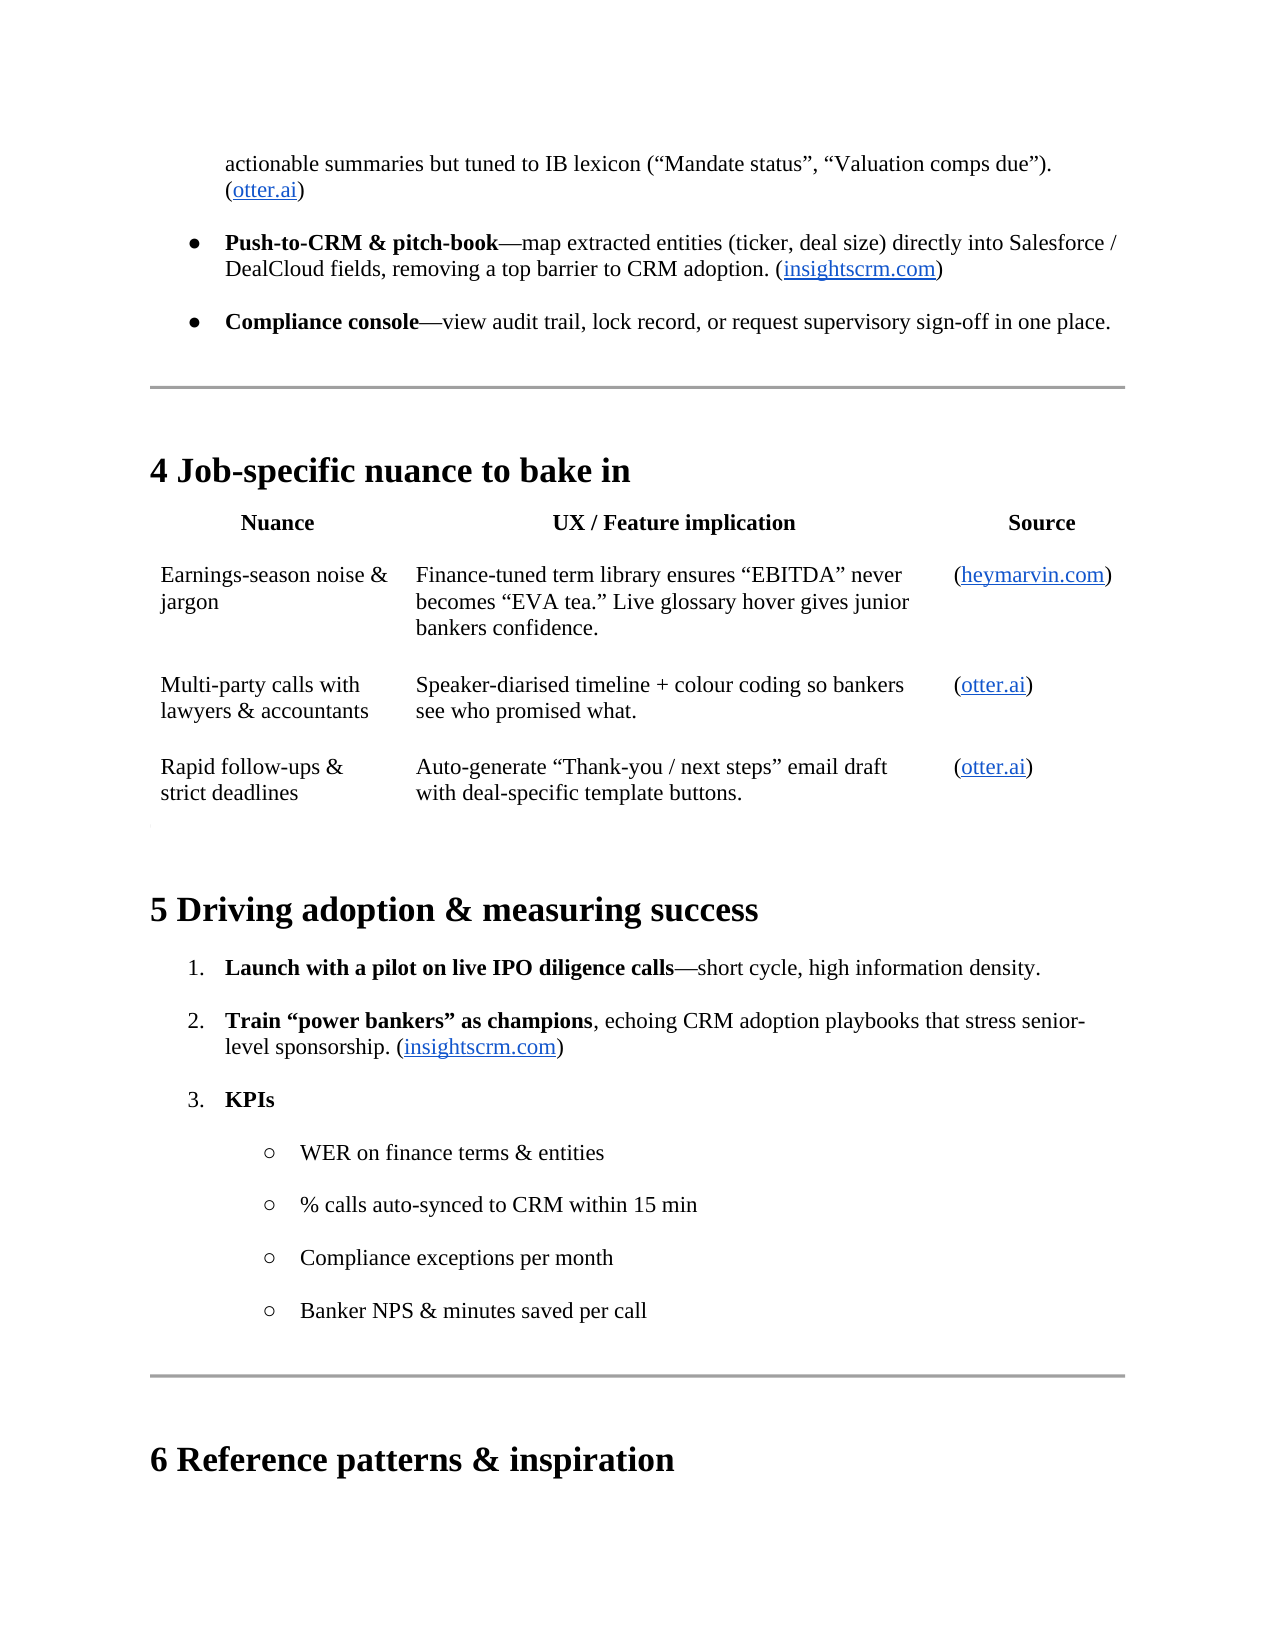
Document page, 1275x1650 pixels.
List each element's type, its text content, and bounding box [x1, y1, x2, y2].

table_cell Earnings-season noise & jargon [150, 551, 405, 661]
table_cell (otter.ai) [943, 743, 1141, 824]
table_header Source [943, 499, 1141, 551]
table_cell Speaker-diarised timeline + colour coding so bankers see who promised what. [405, 661, 943, 743]
table_cell (heymarvin.com) [943, 551, 1141, 661]
list % calls auto-synced to CRM within 15 min [262, 1191, 1125, 1244]
table_cell (otter.ai) [943, 661, 1141, 743]
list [187, 150, 1125, 229]
table_cell Multi-party calls with lawyers & accountants [150, 661, 405, 743]
list Train “power bankers” as champions, echoing CRM adoption playbooks that stress senior-level sponsorship. (insightscrm.com) [187, 1007, 1125, 1086]
table_header Nuance [150, 499, 405, 551]
list KPIs [187, 1086, 1125, 1138]
list Banker NPS & minutes saved per call [262, 1297, 1125, 1349]
subtitle 4 Job-specific nuance to bake in [150, 450, 1125, 491]
table_cell Rapid follow-ups & strict deadlines [150, 743, 405, 824]
list WER on finance terms & entities [262, 1138, 1125, 1191]
table_cell Finance-tuned term library ensures “EBITDA” never becomes “EVA tea.” Live glossary hover gives junior bankers confidence. [405, 551, 943, 661]
list Compliance exceptions per month [262, 1244, 1125, 1297]
subtitle 5 Driving adoption & measuring success [150, 888, 1125, 929]
list Compliance console—view audit trail, lock record, or request supervisory sign-off in one place. [187, 308, 1125, 361]
subtitle 6 Reference patterns & inspiration [150, 1438, 1125, 1479]
table_header UX / Feature implication [405, 499, 943, 551]
list Launch with a pilot on live IPO diligence calls—short cycle, high information density. [187, 954, 1125, 1007]
table_cell Auto-generate “Thank-you / next steps” email draft with deal-specific template buttons. [405, 743, 943, 824]
list Push-to-CRM & pitch-book—map extracted entities (ticker, deal size) directly into Salesforce / DealCloud fields, removing a top barrier to CRM adoption. (insightscrm.com) [187, 229, 1125, 308]
